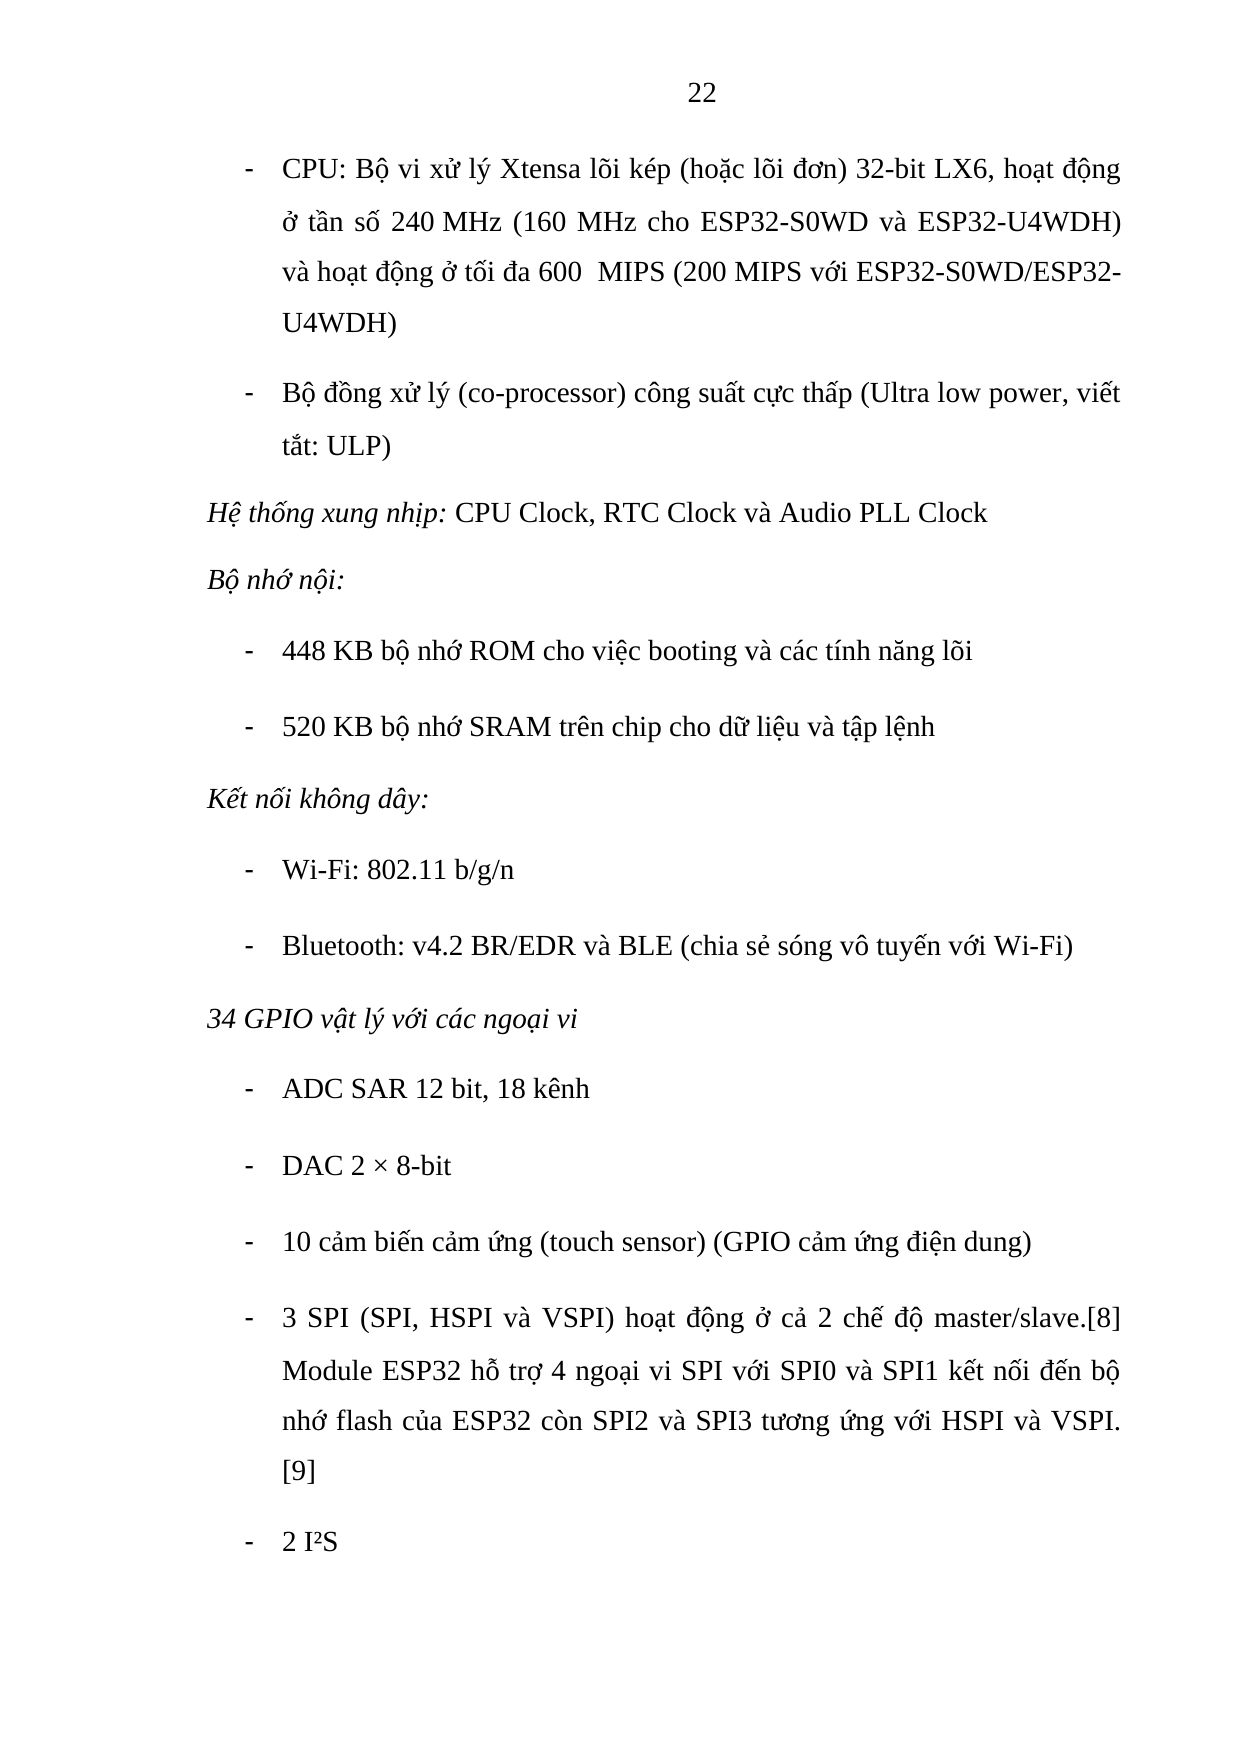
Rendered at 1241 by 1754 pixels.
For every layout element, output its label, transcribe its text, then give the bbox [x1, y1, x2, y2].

text Hệ thống xung nhịp: CPU Clock, RTC Clock và Audio PLL Clock [207, 495, 1122, 529]
list 520 KB bộ nhớ SRAM trên chip cho dữ liệu và tập lệnh [244, 705, 1122, 745]
list Bluetooth: v4.2 BR/EDR và BLE (chia sẻ sóng vô tuyến với Wi-Fi) [244, 924, 1122, 964]
list CPU: Bộ vi xử lý Xtensa lõi kép (hoặc lõi đơn) 32-bit LX6, hoạt động ở tần số 240 MHz (160 MHz cho ESP32-S0WD và ESP32-U4WDH) và hoạt động ở tối đa 600 MIPS (200 MIPS với ESP32-S0WD/ESP32-U4WDH) [244, 148, 1122, 338]
list 3 SPI (SPI, HSPI và VSPI) hoạt động ở cả 2 chế độ master/slave.[8] Module ESP32 hỗ trợ 4 ngoại vi SPI với SPI0 và SPI1 kết nối đến bộ nhớ flash của ESP32 còn SPI2 và SPI3 tương ứng với HSPI và VSPI.[9] [244, 1296, 1122, 1487]
list Wi-Fi: 802.11 b/g/n [244, 848, 1122, 888]
text Bộ nhớ nội: [207, 562, 1122, 596]
list 10 cảm biến cảm ứng (touch sensor) (GPIO cảm ứng điện dung) [244, 1220, 1122, 1260]
text Kết nối không dây: [207, 781, 1122, 815]
list DAC 2 × 8-bit [244, 1144, 1122, 1183]
text 34 GPIO vật lý với các ngoại vi [207, 1001, 1122, 1034]
list 448 KB bộ nhớ ROM cho việc booting và các tính năng lõi [244, 629, 1122, 669]
list 2 I²S [244, 1520, 1122, 1560]
list Bộ đồng xử lý (co-processor) công suất cực thấp (Ultra low power, viết tắt: ULP) [244, 372, 1122, 462]
list ADC SAR 12 bit, 18 kênh [244, 1068, 1122, 1107]
